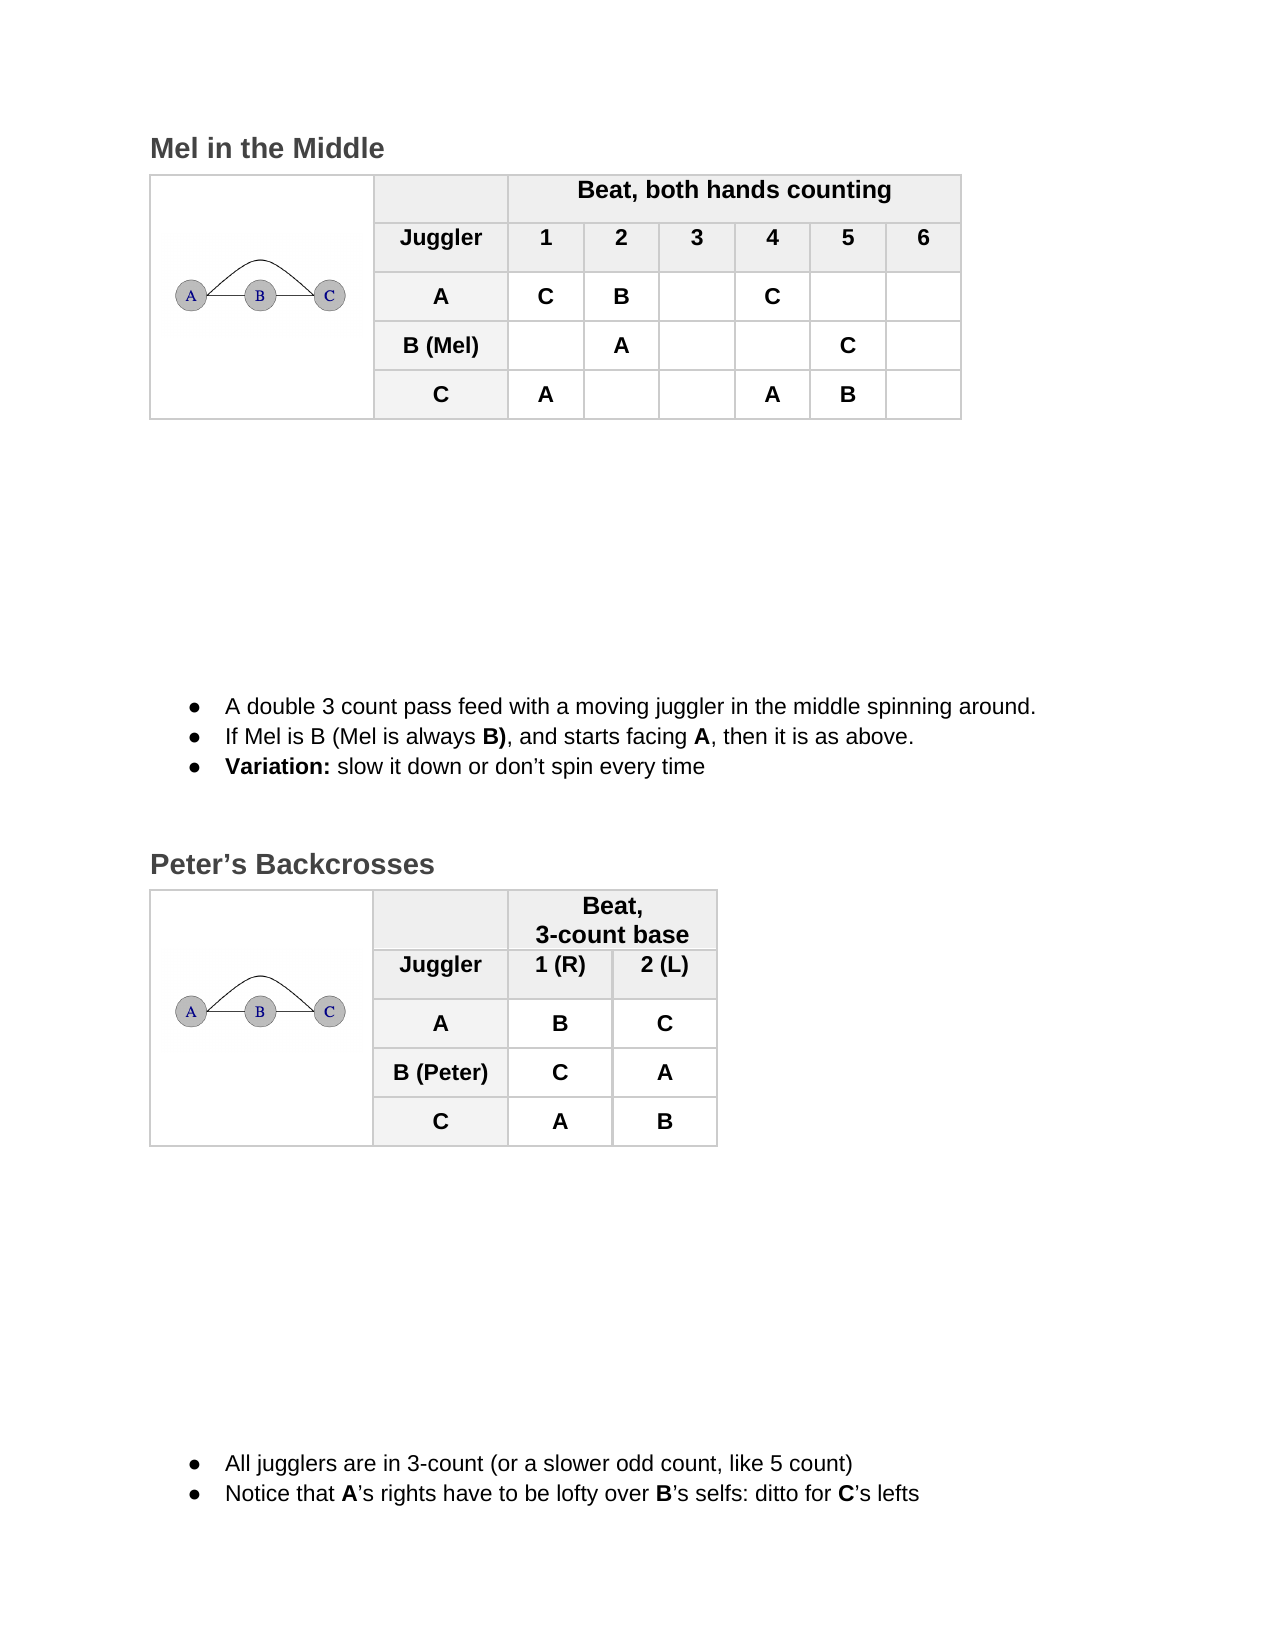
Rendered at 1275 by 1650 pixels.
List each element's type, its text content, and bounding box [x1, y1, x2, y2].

table_cell B (Mel) [375, 322, 507, 369]
table_cell Juggler [374, 951, 507, 998]
table_cell A [509, 371, 583, 418]
table_cell C [509, 1049, 611, 1096]
picture [161, 233, 363, 338]
list Variation: slow it down or don’t spin every time [187, 753, 1125, 779]
subtitle Mel in the Middle [150, 132, 1125, 165]
table_header [375, 176, 507, 222]
table_cell [811, 273, 885, 320]
table_cell C [375, 371, 507, 418]
table_cell [585, 371, 658, 418]
table_cell A [736, 371, 809, 418]
list Notice that A’s rights have to be lofty over B’s selfs: ditto for C’s lefts [187, 1480, 1125, 1506]
table_cell B [811, 371, 885, 418]
table_cell 3 [660, 224, 734, 271]
table_header Beat, 3-count base [509, 891, 716, 948]
table_cell 1 [509, 224, 583, 271]
table_cell 5 [811, 224, 885, 271]
table_cell [509, 322, 583, 369]
table_cell A [374, 1000, 507, 1047]
table_cell 1 (R) [509, 951, 611, 998]
table_header [151, 176, 373, 418]
table_cell Juggler [375, 224, 507, 271]
table_cell [887, 273, 960, 320]
table_cell [887, 371, 960, 418]
table_cell A [614, 1049, 716, 1096]
table_cell B [509, 1000, 611, 1047]
list All jugglers are in 3-count (or a slower odd count, like 5 count) [187, 1450, 1125, 1476]
list A double 3 count pass feed with a moving juggler in the middle spinning around. [187, 693, 1125, 719]
table_cell B (Peter) [374, 1049, 507, 1096]
table_header [151, 891, 372, 1145]
subtitle Peter’s Backcrosses [150, 847, 1125, 881]
table_cell 2 [585, 224, 658, 271]
table_cell C [811, 322, 885, 369]
table_cell C [736, 273, 809, 320]
table_cell [660, 273, 734, 320]
table_cell B [585, 273, 658, 320]
list If Mel is B (Mel is always B), and starts facing A, then it is as above. [187, 723, 1125, 749]
table_cell [887, 322, 960, 369]
table_cell C [614, 1000, 716, 1047]
table_cell A [375, 273, 507, 320]
table_cell C [509, 273, 583, 320]
table_cell 2 (L) [614, 951, 716, 998]
table_cell [660, 322, 734, 369]
table_cell C [374, 1098, 507, 1145]
table_cell 4 [736, 224, 809, 271]
table_header Beat, both hands counting [509, 176, 960, 222]
table_cell [736, 322, 809, 369]
table_cell A [585, 322, 658, 369]
table_header [374, 891, 507, 948]
table_cell A [509, 1098, 611, 1145]
picture [161, 948, 363, 1053]
table_cell 6 [887, 224, 960, 271]
table_cell B [614, 1098, 716, 1145]
table_cell [660, 371, 734, 418]
